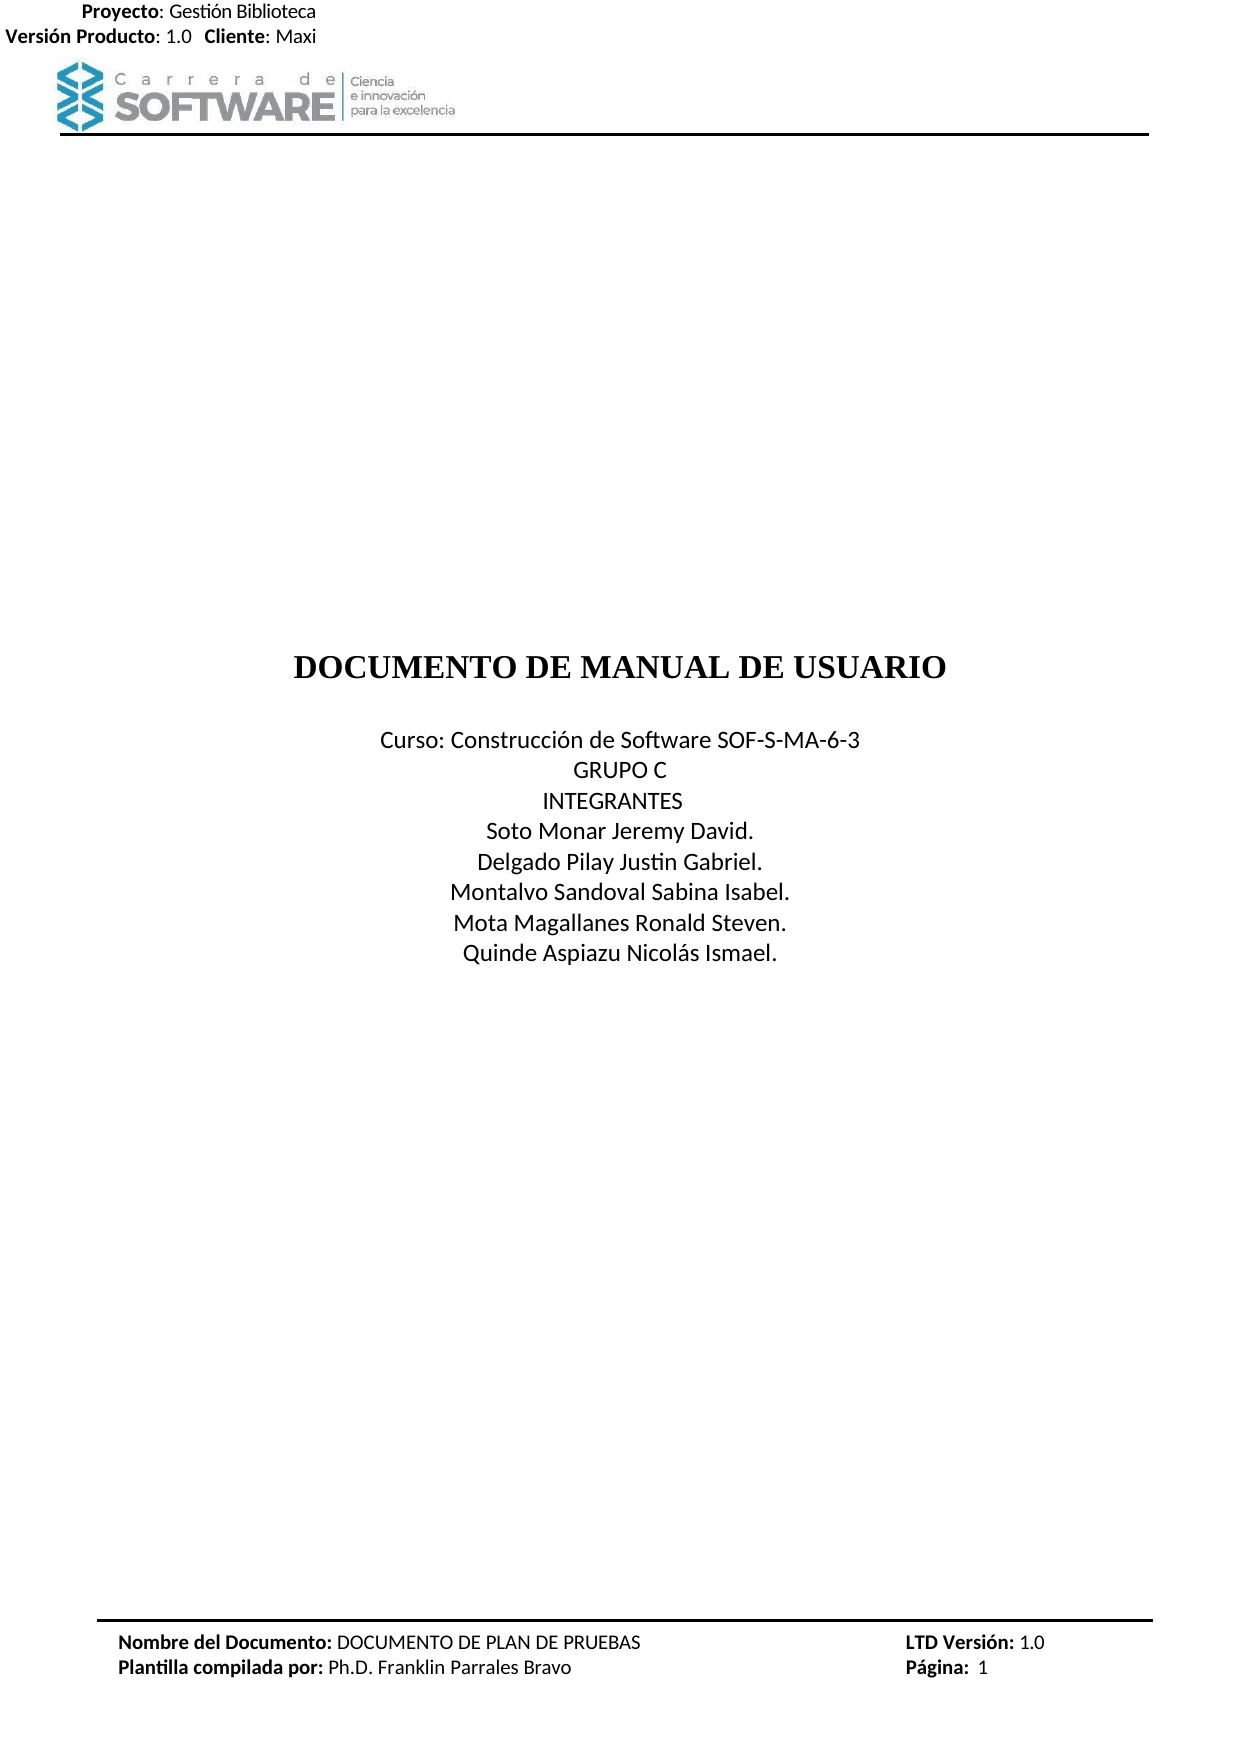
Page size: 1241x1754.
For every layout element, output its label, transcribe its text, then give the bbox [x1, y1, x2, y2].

text INTEGRANTES [148, 785, 1077, 816]
text Delgado Pilay Justin Gabriel. [148, 846, 1092, 877]
text GRUPO C [148, 754, 1092, 785]
list DOCUMENTO DE MANUAL DE USUARIO [148, 647, 1092, 686]
text Mota Magallanes Ronald Steven. [148, 907, 1092, 938]
picture [46, 57, 456, 136]
text Curso: Construcción de Software SOF-S-MA-6-3 [148, 724, 1092, 754]
text Montalvo Sandoval Sabina Isabel. [148, 877, 1092, 907]
text Quinde Aspiazu Nicolás Ismael. [148, 938, 1092, 968]
text Soto Monar Jeremy David. [148, 816, 1092, 846]
